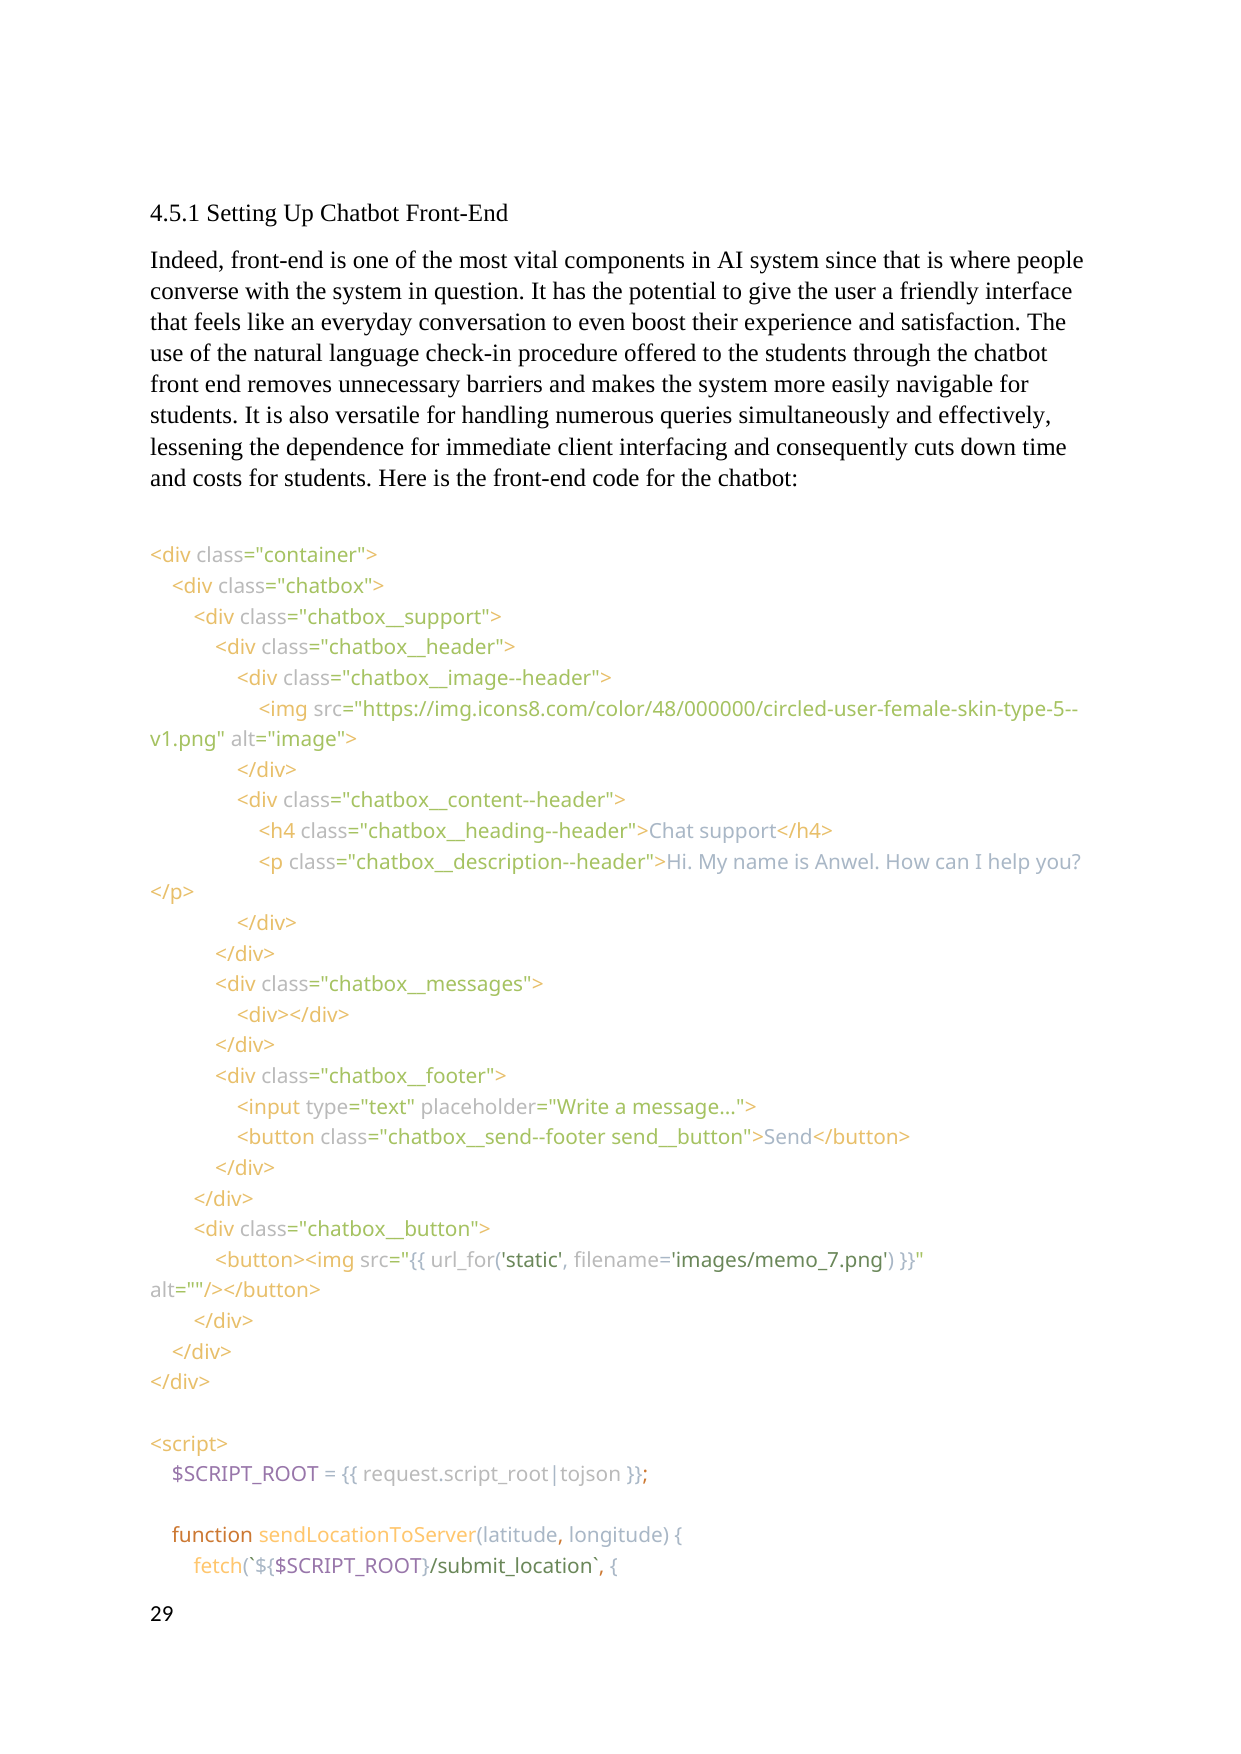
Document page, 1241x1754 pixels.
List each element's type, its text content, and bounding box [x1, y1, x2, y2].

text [150, 541, 1090, 1579]
text 4.5.1 Setting Up Chatbot Front-End [150, 198, 1090, 226]
text Indeed, front-end is one of the most vital components in AI system since that is where people converse with the system in question. It has the potential to give the user a friendly interface that feels like an everyday conversation to even boost their experience and satisfaction. The use of the natural language check-in procedure offered to the students through the chatbot front end removes unnecessary barriers and makes the system more easily navigable for students. It is also versatile for handling numerous queries simultaneously and effectively, lessening the dependence for immediate client interfacing and consequently cuts down time and costs for students. Here is the front-end code for the chatbot: [150, 245, 1090, 522]
